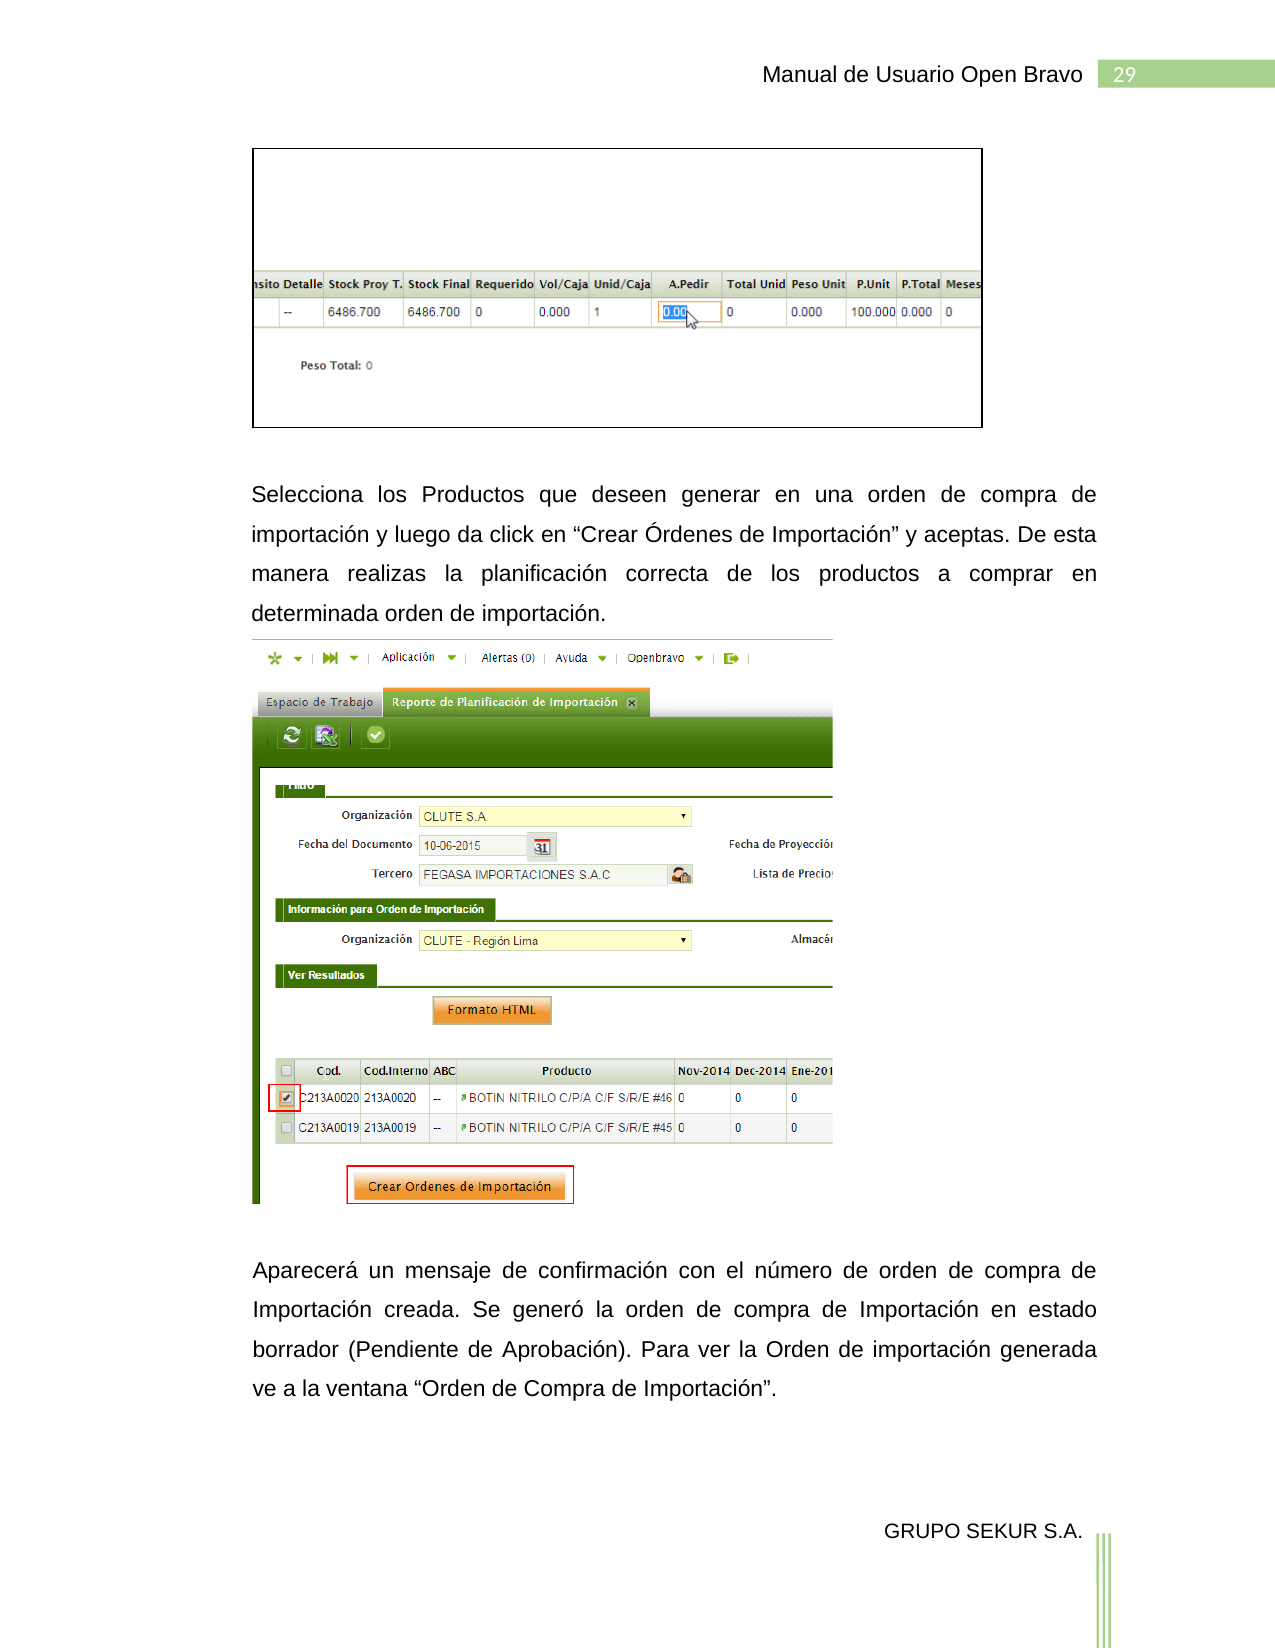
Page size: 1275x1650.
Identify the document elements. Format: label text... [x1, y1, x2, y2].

picture [252, 639, 833, 1204]
picture [254, 149, 981, 427]
text Selecciona los Productos que deseen generar en una orden de compra de importación y luego da click en “Crear Órdenes de Importación” y aceptas. De esta manera realizas la planificación correcta de los productos a comprar en determinada orden de importación. [251, 481, 1098, 626]
text Aparecerá un mensaje de confirmación con el número de orden de compra de Importación creada. Se generó la orden de compra de Importación en estado borrador (Pendiente de Aprobación). Para ver la Orden de importación generada ve a la ventana “Orden de Compra de Importación”. [252, 1257, 1098, 1402]
